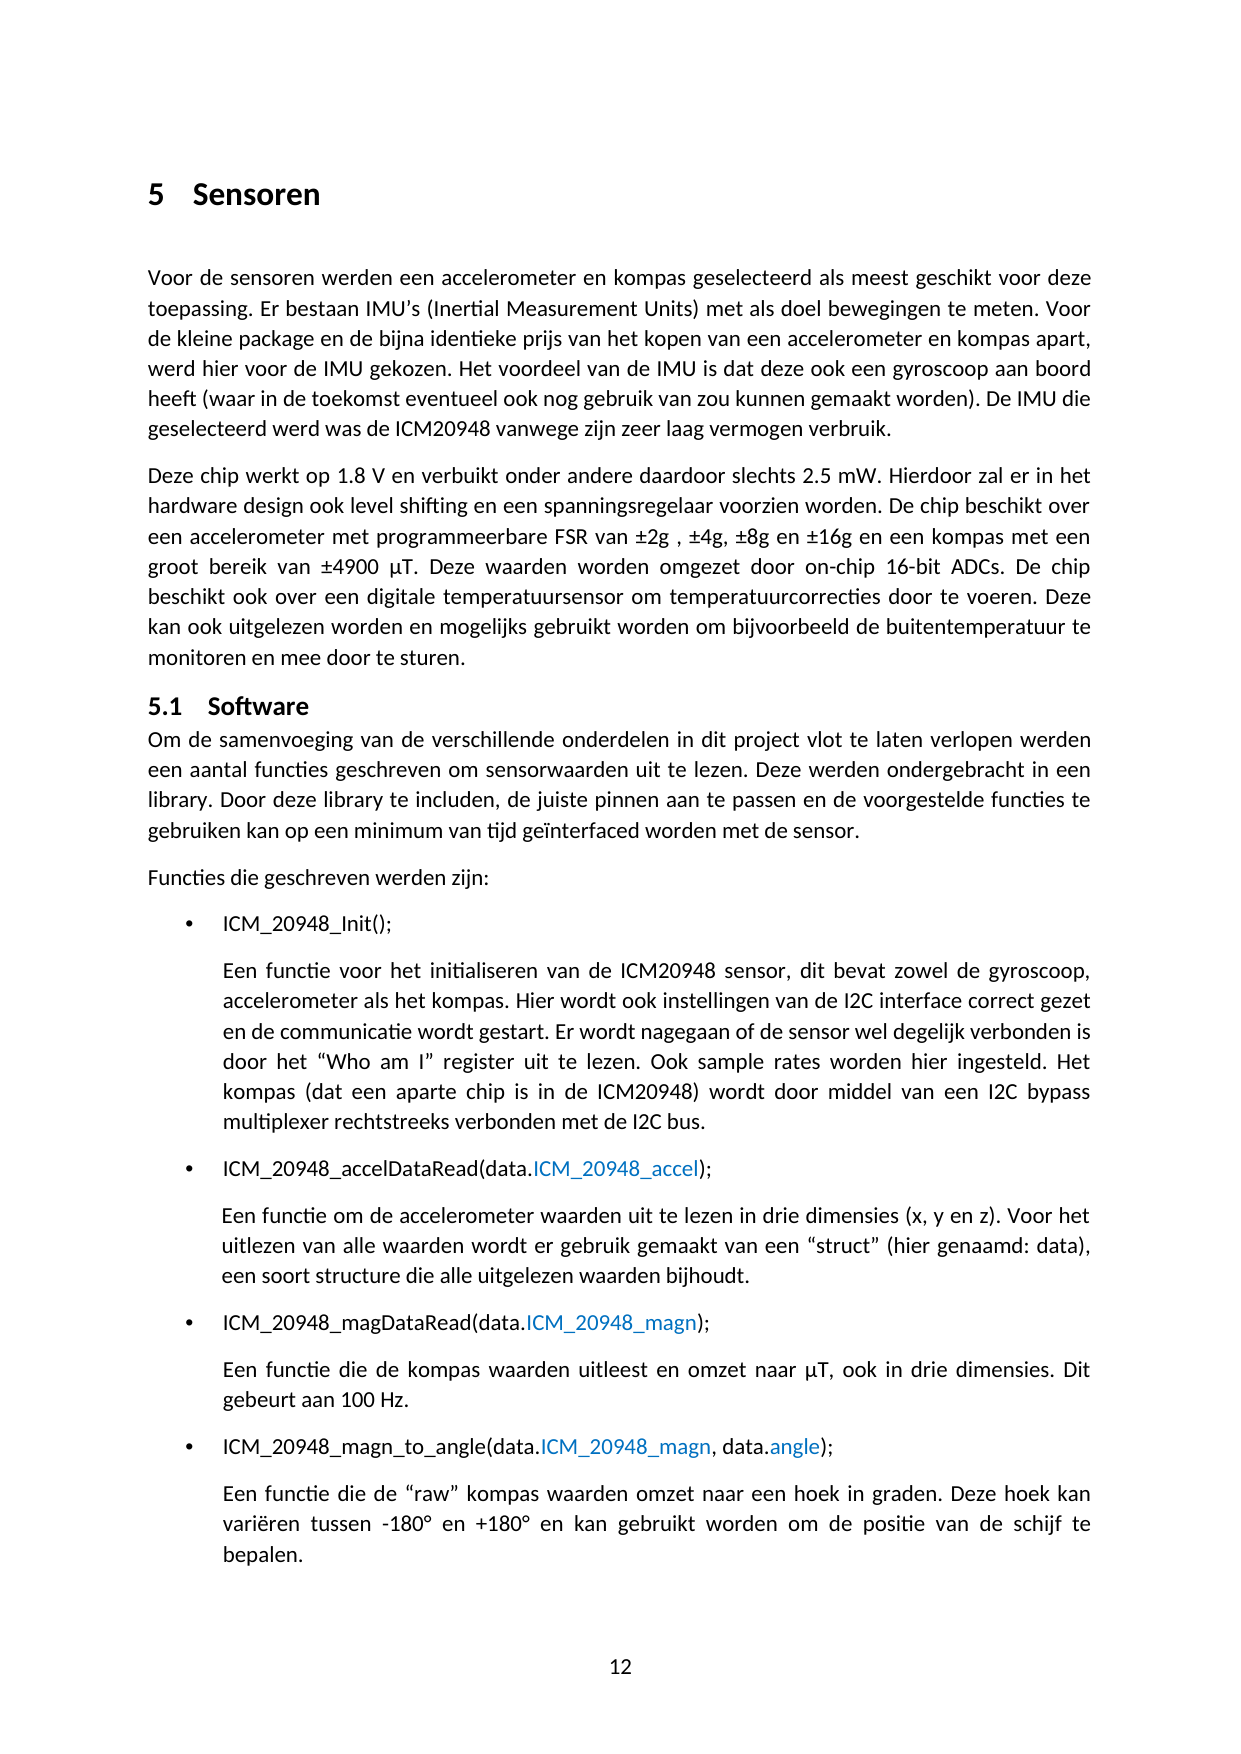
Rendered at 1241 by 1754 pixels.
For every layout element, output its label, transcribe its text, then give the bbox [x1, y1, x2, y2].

subtitle Sensoren [148, 173, 1093, 213]
text Voor de sensoren werden een accelerometer en kompas geselecteerd als meest geschikt voor deze toepassing. Er bestaan IMU’s (Inertial Measurement Units) met als doel bewegingen te meten. Voor de kleine package en de bijna identieke prijs van het kopen van een accelerometer en kompas apart, werd hier voor de IMU gekozen. Het voordeel van de IMU is dat deze ook een gyroscoop aan boord heeft (waar in de toekomst eventueel ook nog gebruik van zou kunnen gemaakt worden). De IMU die geselecteerd werd was de ICM20948 vanwege zijn zeer laag vermogen verbruik. [148, 263, 1093, 442]
list ICM_20948_magn_to_angle(data.ICM_20948_magn, data.angle); [185, 1432, 1093, 1460]
subtitle Software [148, 689, 1093, 722]
list ICM_20948_magDataRead(data.ICM_20948_magn); [185, 1308, 1093, 1336]
list ICM_20948_Init(); [185, 909, 1093, 937]
text Functies die geschreven werden zijn: [148, 863, 1093, 891]
text Deze chip werkt op 1.8 V en verbuikt onder andere daardoor slechts 2.5 mW. Hierdoor zal er in het hardware design ook level shifting en een spanningsregelaar voorzien worden. De chip beschikt over een accelerometer met programmeerbare FSR van ±2g , ±4g, ±8g en ±16g en een kompas met een groot bereik van ±4900 µT. Deze waarden worden omgezet door on-chip 16-bit ADCs. De chip beschikt ook over een digitale temperatuursensor om temperatuurcorrecties door te voeren. Deze kan ook uitgelezen worden en mogelijks gebruikt worden om bijvoorbeeld de buitentemperatuur te monitoren en mee door te sturen. [148, 461, 1093, 671]
text Een functie om de accelerometer waarden uit te lezen in drie dimensies (x, y en z). Voor het uitlezen van alle waarden wordt er gebruik gemaakt van een “struct” (hier genaamd: data), een soort structure die alle uitgelezen waarden bijhoudt. [221, 1201, 1093, 1289]
text Een functie die de kompas waarden uitleest en omzet naar µT, ook in drie dimensies. Dit gebeurt aan 100 Hz. [223, 1355, 1093, 1413]
list Een functie die de “raw” kompas waarden omzet naar een hoek in graden. Deze hoek kan variëren tussen -180° en +180° en kan gebruikt worden om de positie van de schijf te bepalen. [223, 1479, 1093, 1568]
text Een functie voor het initialiseren van de ICM20948 sensor, dit bevat zowel de gyroscoop, accelerometer als het kompas. Hier wordt ook instellingen van de I2C interface correct gezet en de communicatie wordt gestart. Er wordt nagegaan of de sensor wel degelijk verbonden is door het “Who am I” register uit te lezen. Ook sample rates worden hier ingesteld. Het kompas (dat een aparte chip is in de ICM20948) wordt door middel van een I2C bypass multiplexer rechtstreeks verbonden met de I2C bus. [223, 956, 1093, 1135]
list ICM_20948_accelDataRead(data.ICM_20948_accel); [185, 1154, 1093, 1182]
text Om de samenvoeging van de verschillende onderdelen in dit project vlot te laten verlopen werden een aantal functies geschreven om sensorwaarden uit te lezen. Deze werden ondergebracht in een library. Door deze library te includen, de juiste pinnen aan te passen en de voorgestelde functies te gebruiken kan op een minimum van tijd geïnterfaced worden met de sensor. [148, 725, 1093, 844]
